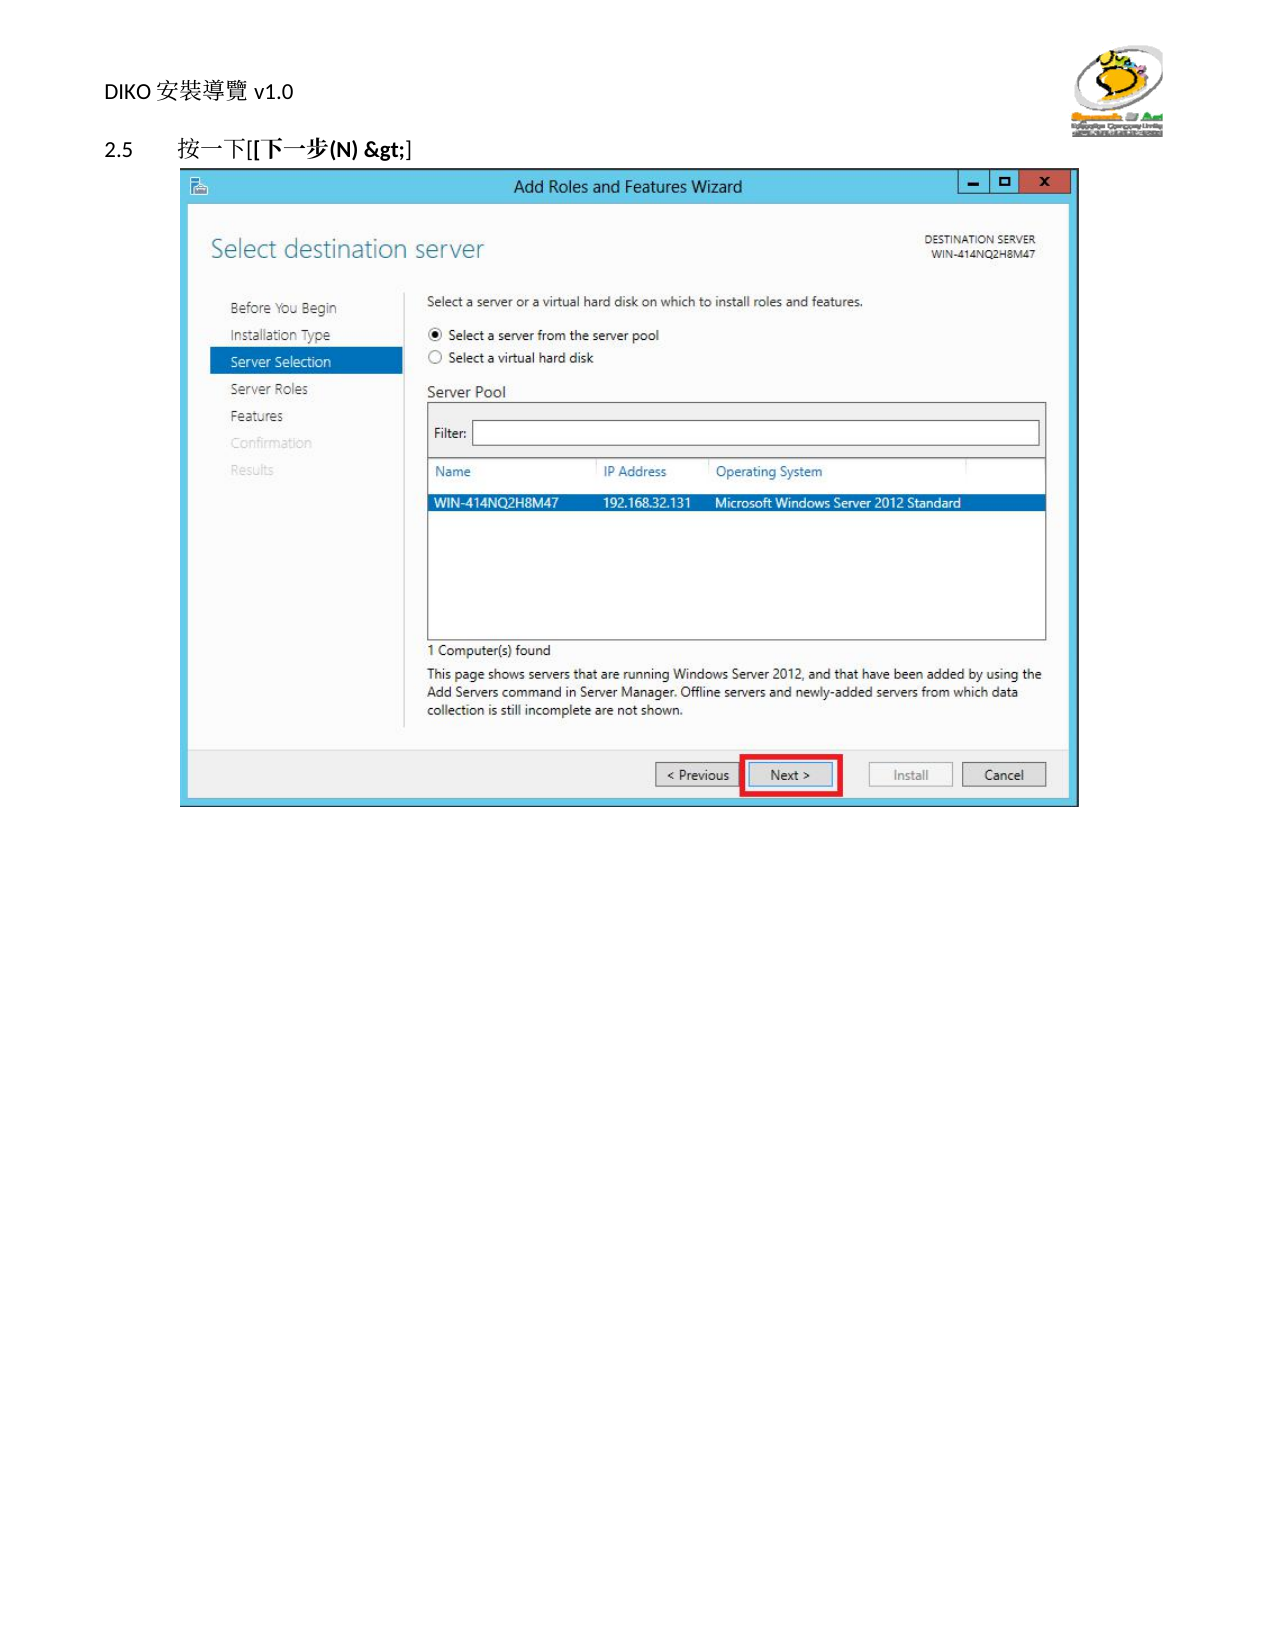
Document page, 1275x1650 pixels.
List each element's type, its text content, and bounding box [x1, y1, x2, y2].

text 2.5 按一下[[下一步(N) &gt;] [104, 131, 1125, 164]
picture [1068, 42, 1163, 137]
picture [180, 168, 1079, 807]
text DIKO 安裝導覽 v1.0 [104, 73, 1125, 106]
